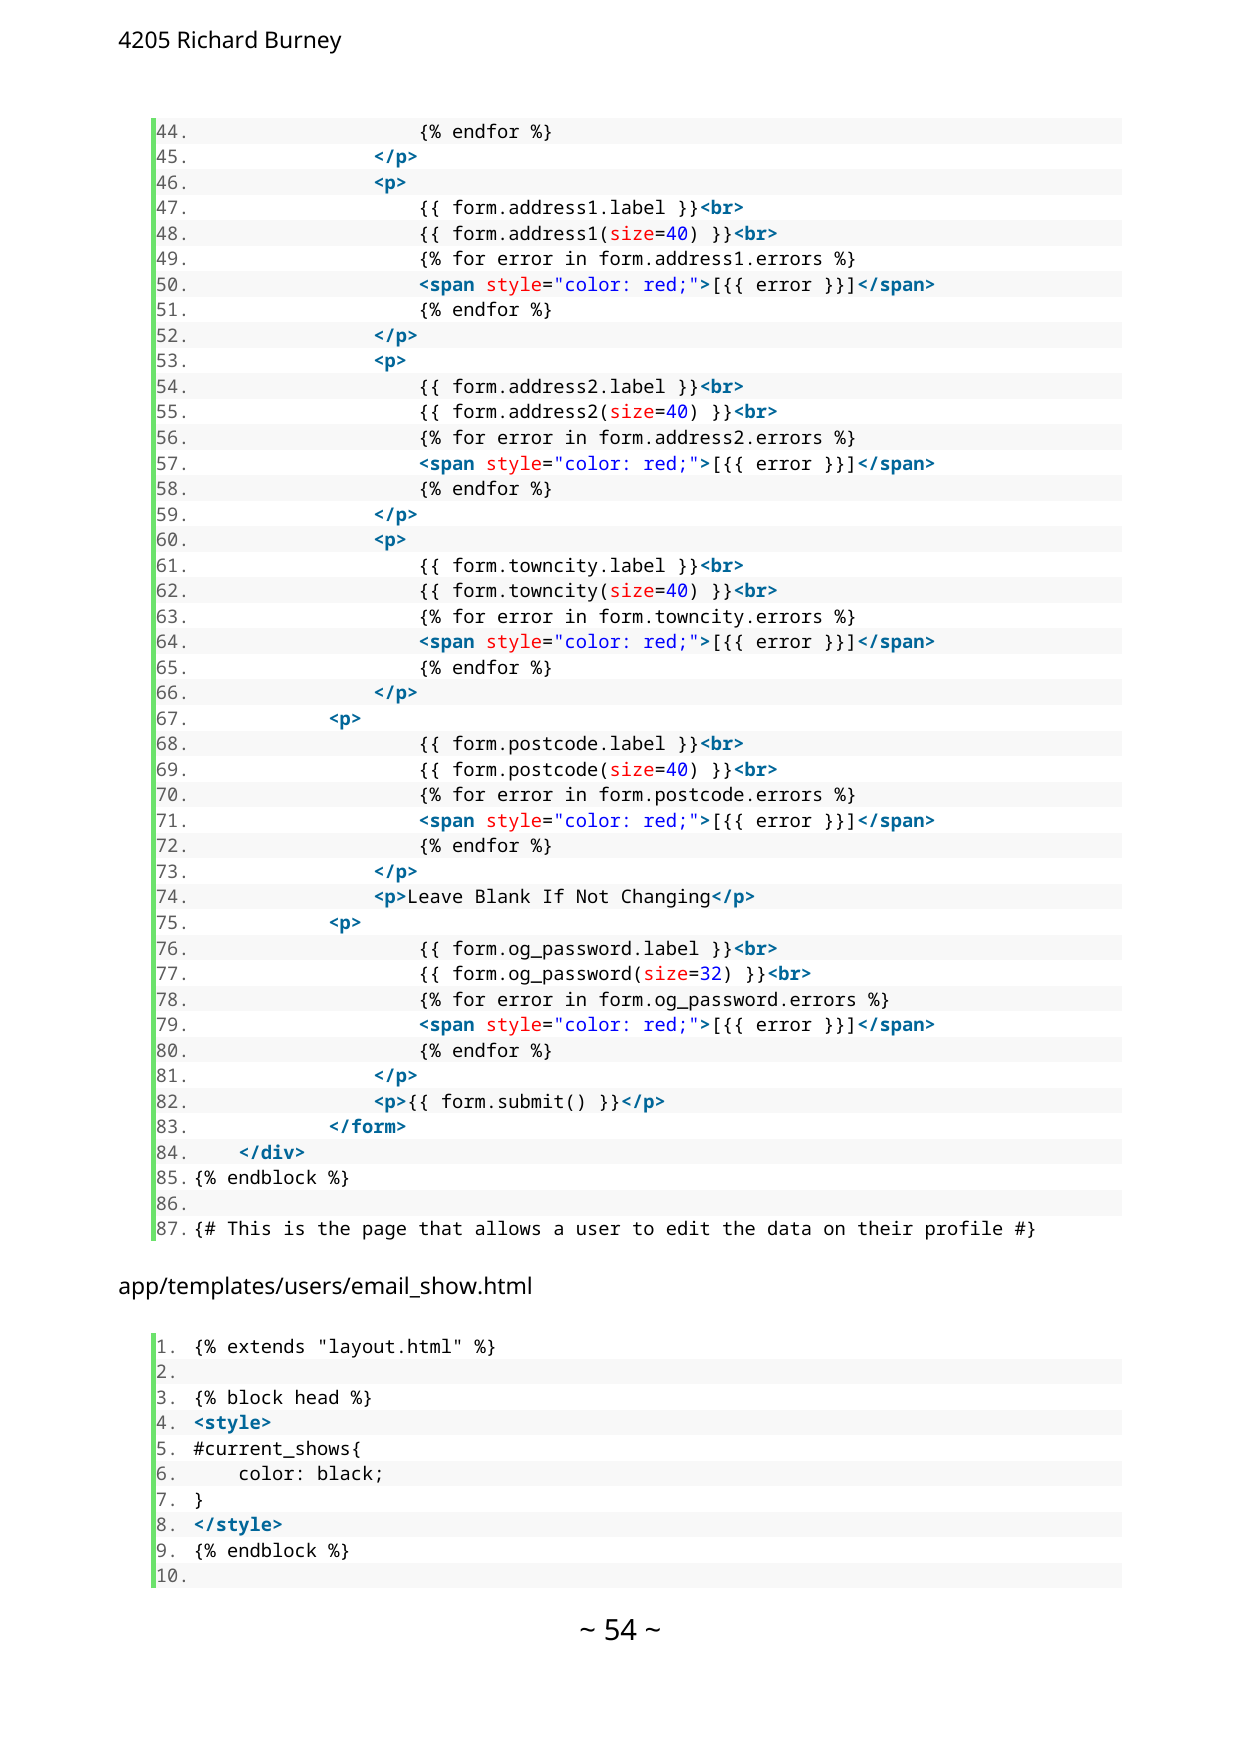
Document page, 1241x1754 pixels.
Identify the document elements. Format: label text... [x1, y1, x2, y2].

list <span style="color: red;">[{{ error }}]</span> [156, 807, 1122, 833]
list {{ form.og_password(size=32) }}<br> [156, 960, 1122, 986]
list </p> [156, 858, 1122, 884]
list {% for error in form.address2.errors %} [156, 424, 1122, 450]
list {% for error in form.towncity.errors %} [156, 603, 1122, 628]
list {% endfor %} [156, 1037, 1122, 1062]
list </style> [156, 1512, 1122, 1537]
list {{ form.og_password.label }}<br> [156, 935, 1122, 960]
list <p> [156, 909, 1122, 935]
list <span style="color: red;">[{{ error }}]</span> [156, 1011, 1122, 1037]
list color: black; [156, 1461, 1122, 1486]
list </p> [156, 322, 1122, 348]
list {{ form.address1.label }}<br> [156, 195, 1122, 220]
list {{ form.address1(size=40) }}<br> [156, 220, 1122, 246]
list {{ form.towncity.label }}<br> [156, 552, 1122, 577]
list {{ form.address2.label }}<br> [156, 373, 1122, 399]
list {% block head %} [156, 1384, 1122, 1410]
list {% extends "layout.html" %} [156, 1333, 1122, 1359]
list {% for error in form.postcode.errors %} [156, 782, 1122, 807]
list </p> [156, 1062, 1122, 1088]
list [156, 271, 1122, 297]
list {% endfor %} [156, 833, 1122, 858]
list <p> [156, 348, 1122, 373]
list <style> [156, 1410, 1122, 1435]
list {# This is the page that allows a user to edit the data on their profile #} [156, 1216, 1122, 1241]
list </p> [156, 144, 1122, 169]
text app/templates/users/email_show.html [118, 1270, 1122, 1301]
list <p> [156, 169, 1122, 195]
list <p>Leave Blank If Not Changing</p> [156, 884, 1122, 909]
list <span style="color: red;">[{{ error }}]</span> [156, 450, 1122, 475]
list {% for error in form.address1.errors %} [156, 246, 1122, 271]
list </div> [156, 1139, 1122, 1164]
list {{ form.postcode.label }}<br> [156, 731, 1122, 756]
list {% endblock %} [156, 1537, 1122, 1563]
list <span style="color: red;">[{{ error }}]</span> [156, 628, 1122, 654]
list {% endfor %} [156, 297, 1122, 322]
list {{ form.towncity(size=40) }}<br> [156, 577, 1122, 603]
list } [156, 1486, 1122, 1512]
list </p> [156, 679, 1122, 705]
list {% endblock %} [156, 1164, 1122, 1190]
list </form> [156, 1113, 1122, 1139]
list <p> [156, 526, 1122, 552]
list #current_shows{ [156, 1435, 1122, 1461]
list {% endfor %} [156, 654, 1122, 679]
list {{ form.address2(size=40) }}<br> [156, 399, 1122, 424]
list {% endfor %} [156, 118, 1122, 144]
list <p> [156, 705, 1122, 731]
list {{ form.postcode(size=40) }}<br> [156, 756, 1122, 782]
list {% for error in form.og_password.errors %} [156, 986, 1122, 1011]
list <p>{{ form.submit() }}</p> [156, 1088, 1122, 1113]
list </p> [156, 501, 1122, 526]
list {% endfor %} [156, 475, 1122, 501]
